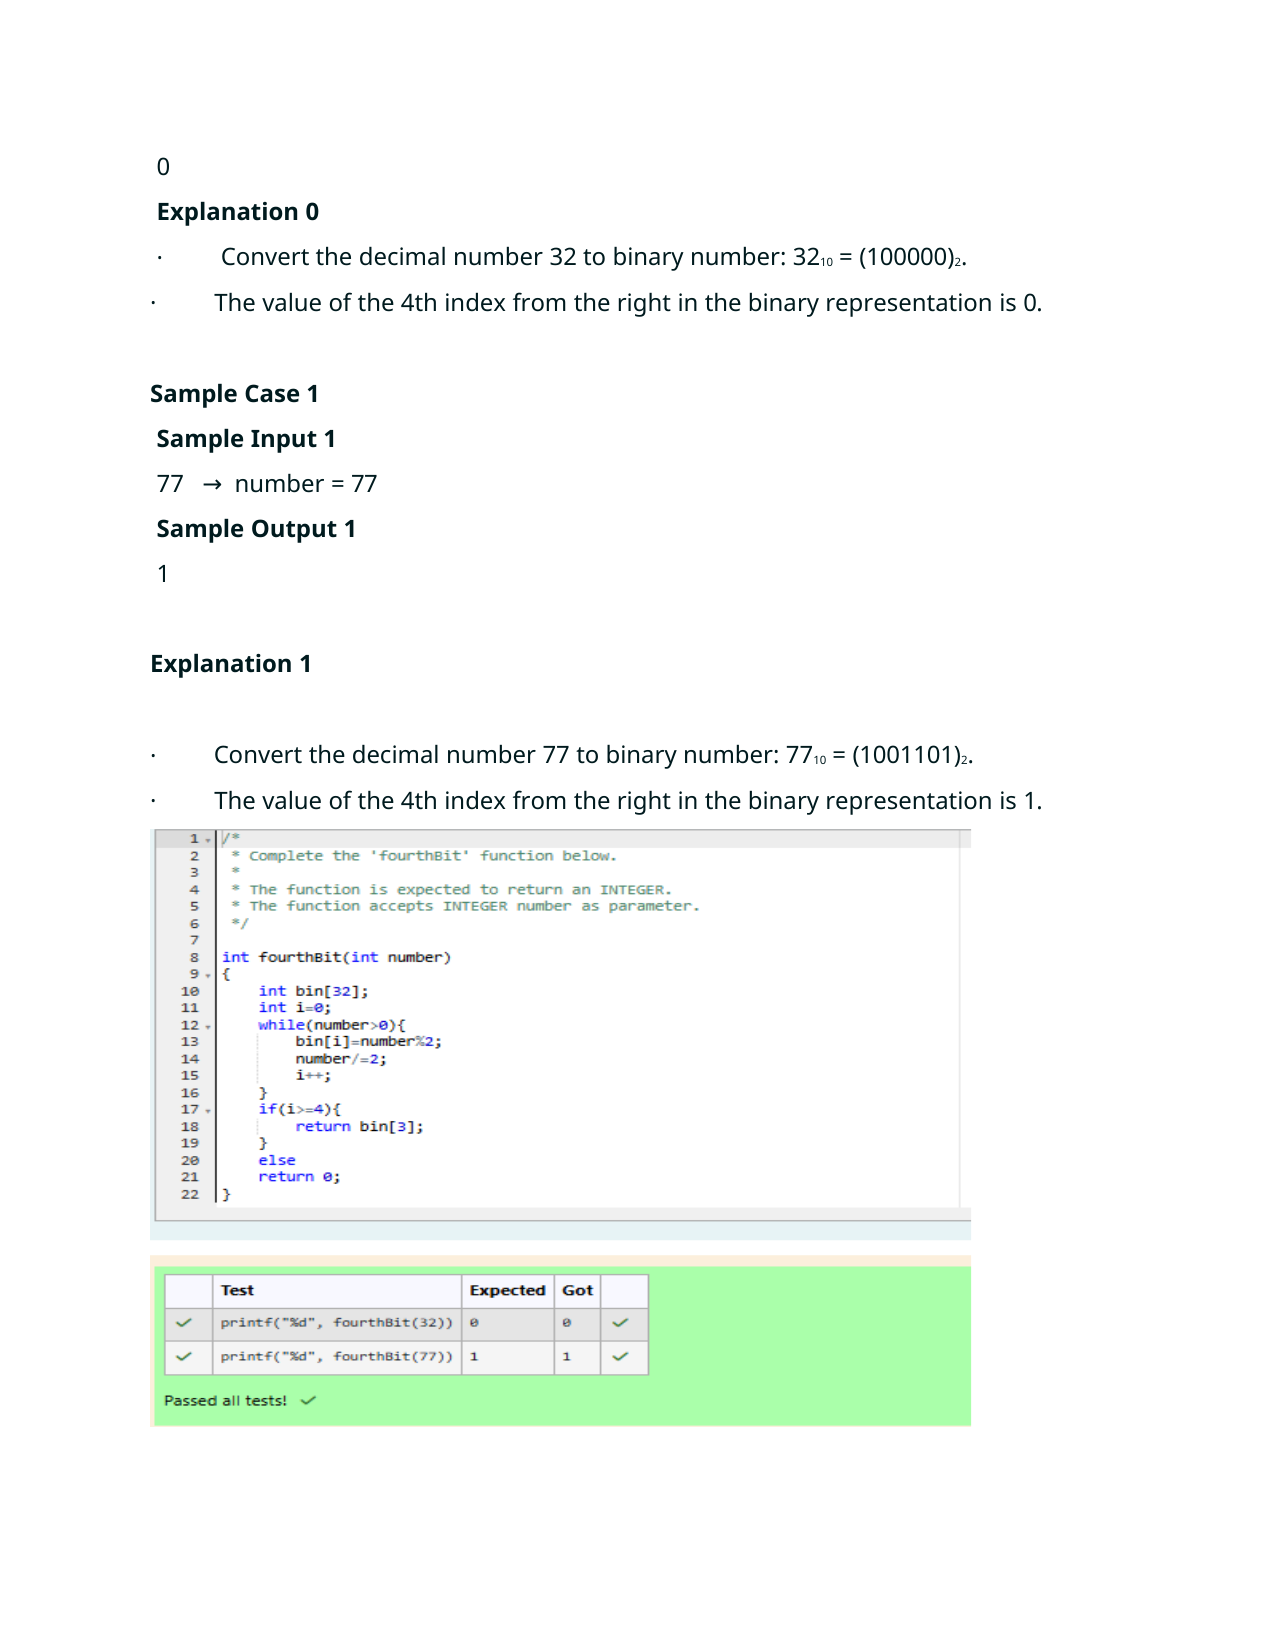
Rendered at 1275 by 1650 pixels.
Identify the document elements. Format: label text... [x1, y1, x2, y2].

list The value of the 4th index from the right in the binary representation is 0. [150, 286, 1127, 319]
text 1 [156, 557, 1127, 590]
text 77 → number = 77 [156, 467, 1127, 499]
text Sample Case 1 [150, 377, 1127, 409]
list Convert the decimal number 32 to binary number: 3210 = (100000)2. [156, 240, 1127, 273]
text Sample Input 1 [156, 421, 1127, 454]
text Explanation 1 [150, 647, 1127, 680]
text Sample Output 1 [156, 512, 1127, 544]
list The value of the 4th index from the right in the binary representation is 1. [150, 784, 1127, 816]
text Explanation 0 [156, 195, 1127, 227]
text 0 [156, 150, 1127, 182]
picture [150, 829, 972, 1427]
list Convert the decimal number 77 to binary number: 7710 = (1001101)2. [150, 738, 1127, 771]
